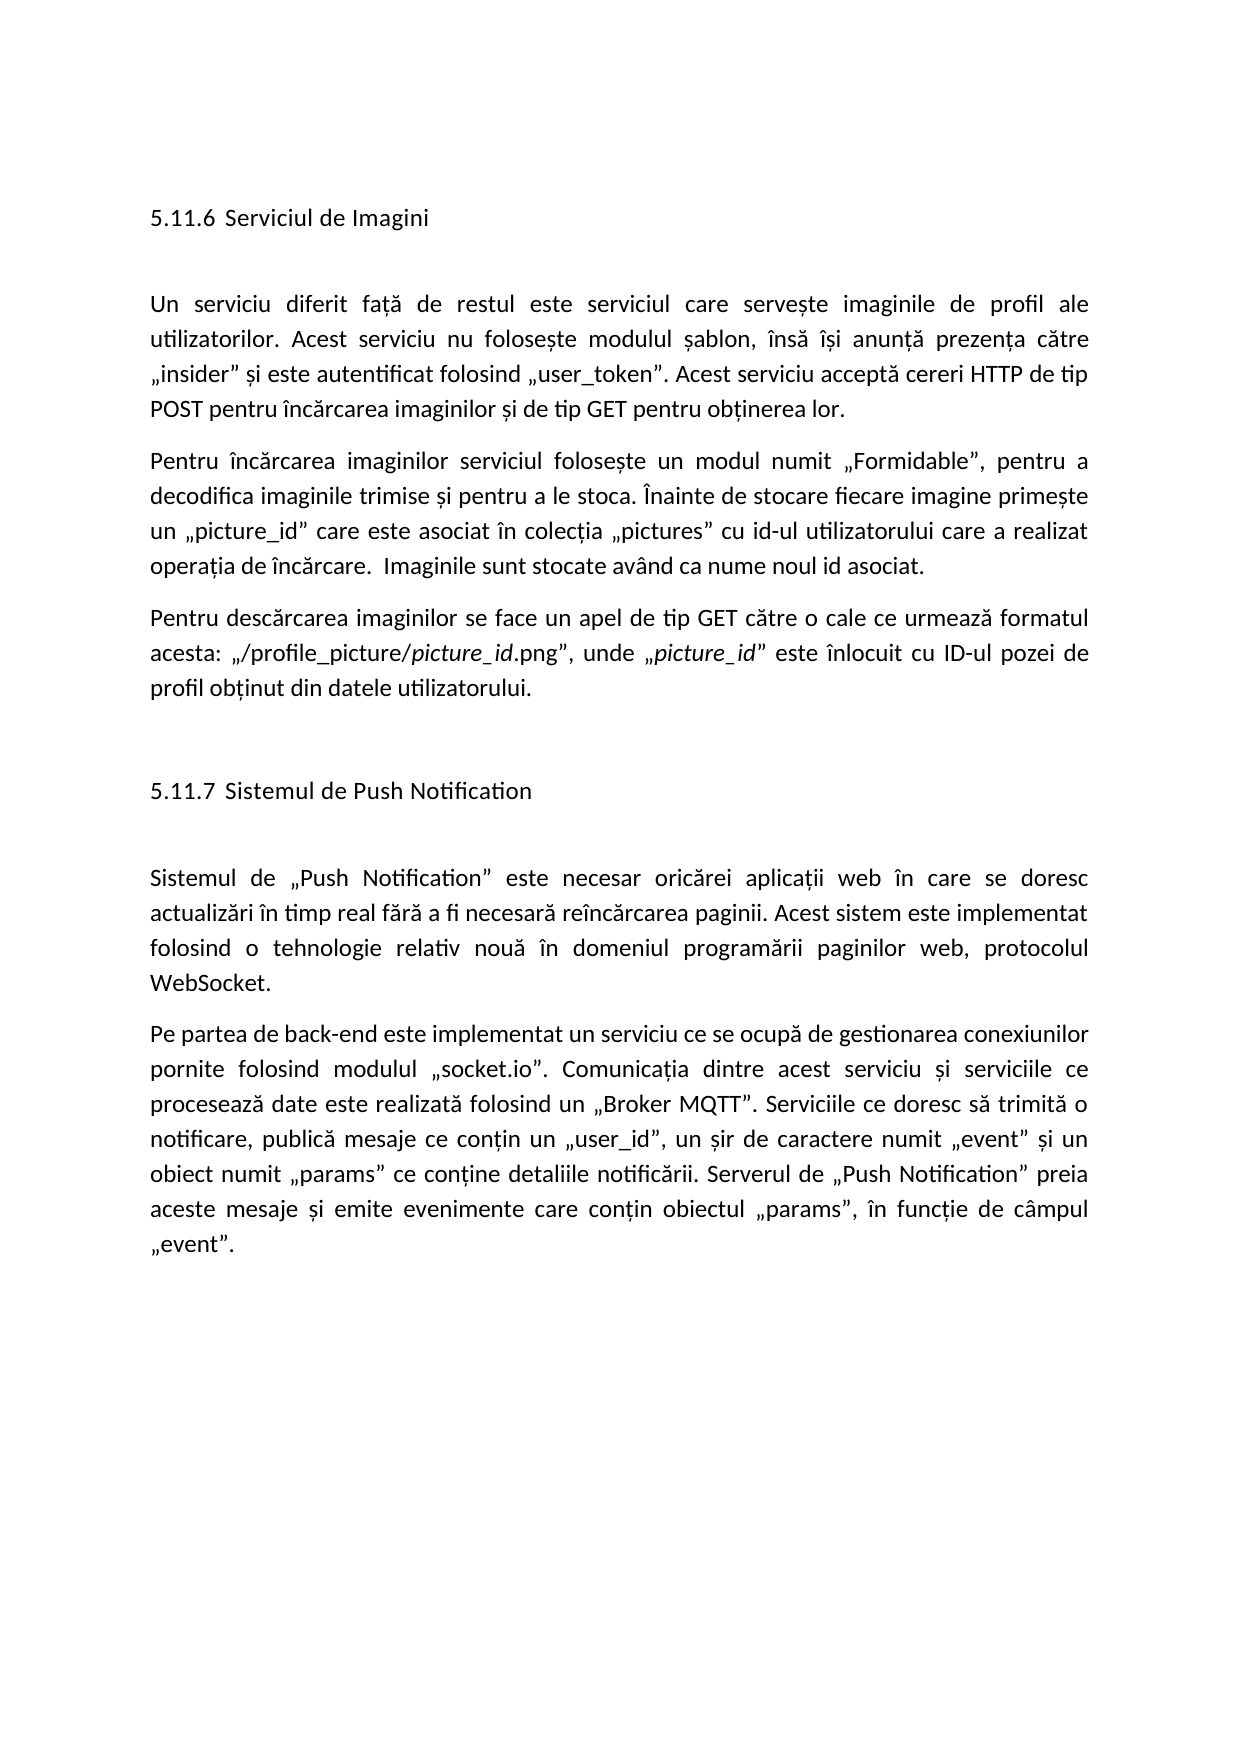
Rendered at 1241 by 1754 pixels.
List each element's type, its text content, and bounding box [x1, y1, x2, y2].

text Sistemul de „Push Notification” este necesar oricărei aplicații web în care se doresc actualizări în timp real fără a fi necesară reîncărcarea paginii. Acest sistem este implementat folosind o tehnologie relativ nouă în domeniul programării paginilor web, protocolul WebSocket. [150, 862, 1090, 997]
text Un serviciu diferit față de restul este serviciul care servește imaginile de profil ale utilizatorilor. Acest serviciu nu folosește modulul șablon, însă își anunță prezența către „insider” și este autentificat folosind „user_token”. Acest serviciu acceptă cereri HTTP de tip POST pentru încărcarea imaginilor și de tip GET pentru obținerea lor. [150, 288, 1090, 424]
subtitle Serviciul de Imagini [150, 202, 1090, 232]
subtitle Sistemul de Push Notification [150, 775, 1090, 806]
text Pe partea de back-end este implementat un serviciu ce se ocupă de gestionarea conexiunilor pornite folosind modulul „socket.io”. Comunicația dintre acest serviciu și serviciile ce procesează date este realizată folosind un „Broker MQTT”. Serviciile ce doresc să trimită o notificare, publică mesaje ce conțin un „user_id”, un șir de caractere numit „event” și un obiect numit „params” ce conține detaliile notificării. Serverul de „Push Notification” preia aceste mesaje și emite evenimente care conțin obiectul „params”, în funcție de câmpul „event”. [150, 1018, 1090, 1259]
text Pentru descărcarea imaginilor se face un apel de tip GET către o cale ce urmează formatul acesta: „/profile_picture/picture_id.png”, unde „picture_id” este înlocuit cu ID-ul pozei de profil obținut din datele utilizatorului. [150, 602, 1090, 702]
text Pentru încărcarea imaginilor serviciul folosește un modul numit „Formidable”, pentru a decodifica imaginile trimise și pentru a le stoca. Înainte de stocare fiecare imagine primește un „picture_id” care este asociat în colecția „pictures” cu id-ul utilizatorului care a realizat operația de încărcare. Imaginile sunt stocate având ca nume noul id asociat. [150, 445, 1090, 581]
